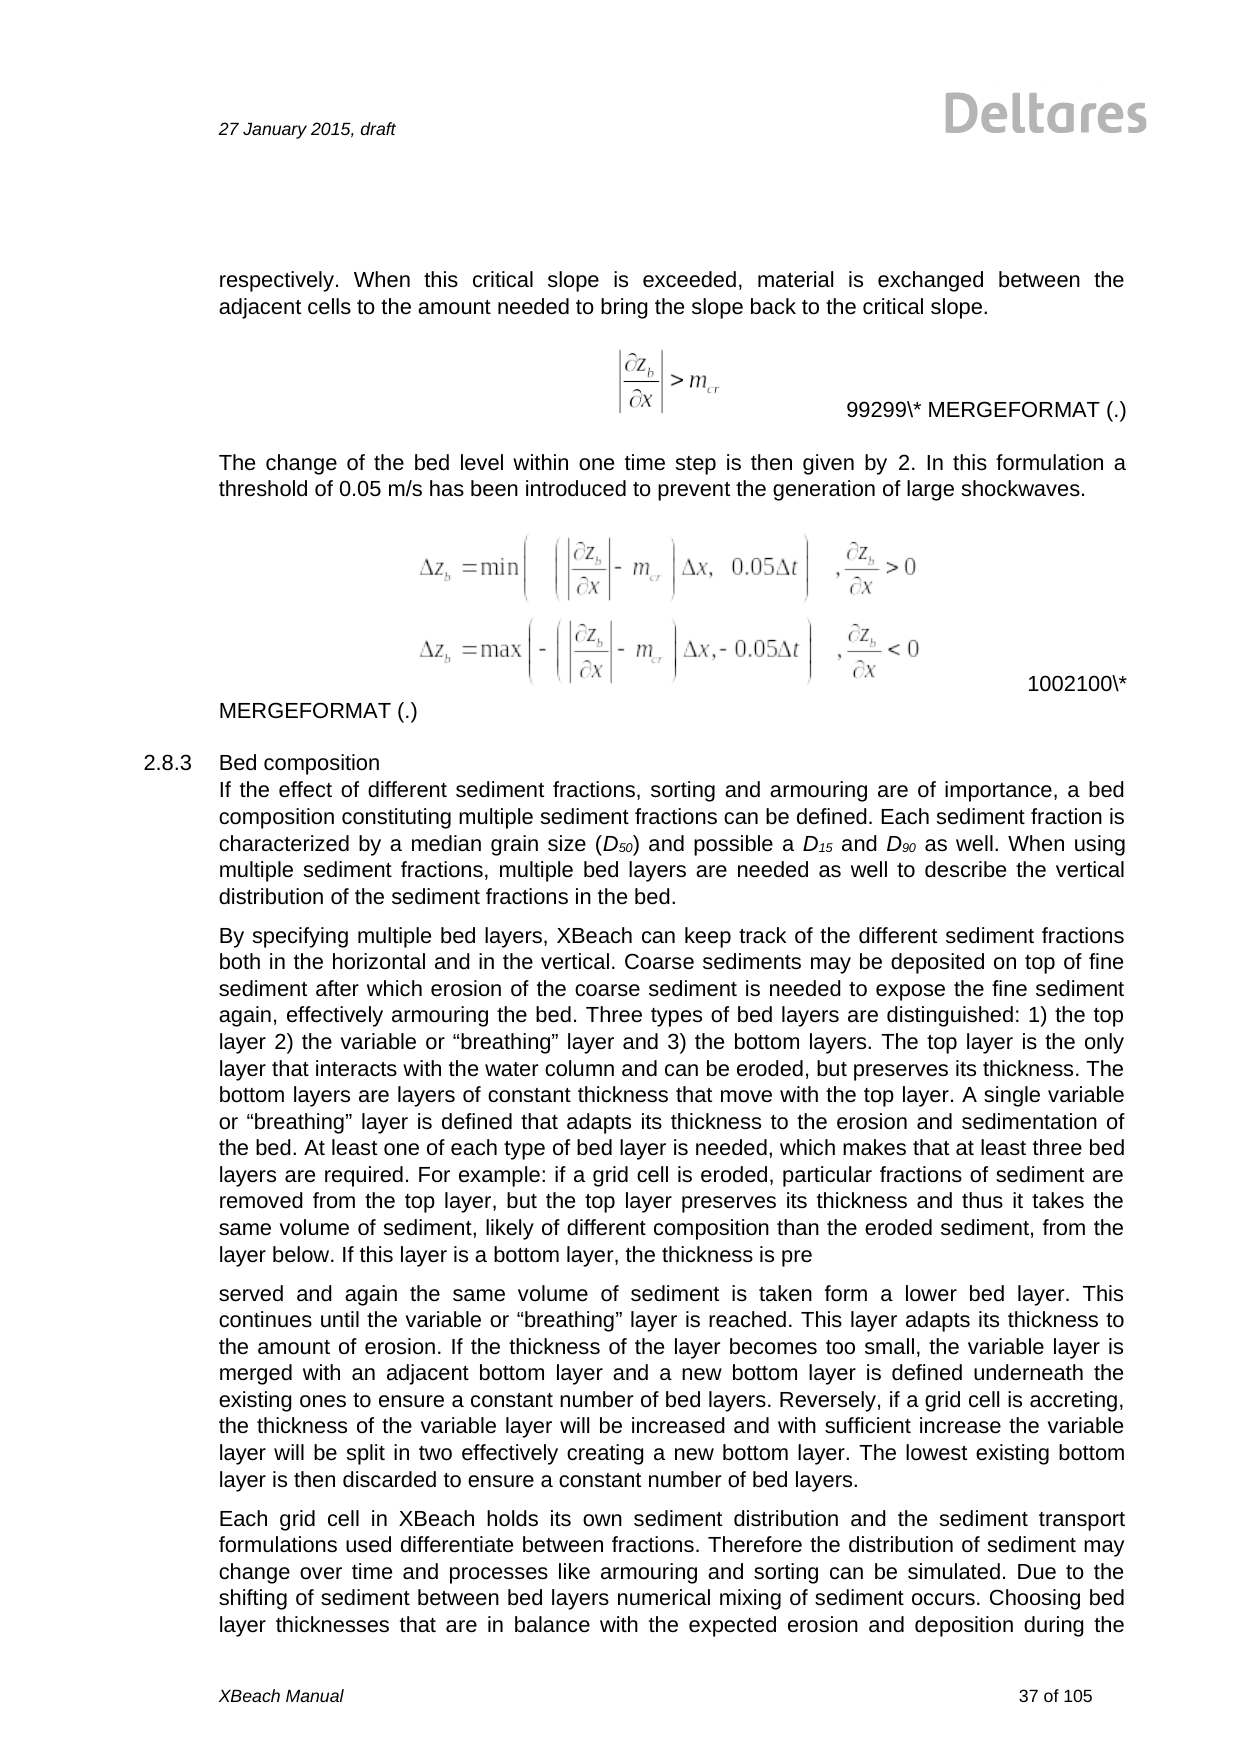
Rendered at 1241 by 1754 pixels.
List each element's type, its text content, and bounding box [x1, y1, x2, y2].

text served and again the same volume of sediment is taken form a lower bed layer. This continues until the variable or “breathing” layer is reached. This layer adapts its thickness to the amount of erosion. If the thickness of the layer becomes too small, the variable layer is merged with an adjacent bottom layer and a new bottom layer is defined underneath the existing ones to ensure a constant number of bed layers. Reversely, if a grid cell is accreting, the thickness of the variable layer will be increased and with sufficient increase the variable layer will be split in two effectively creating a new bottom layer. The lowest existing bottom layer is then discarded to ensure a constant number of bed layers. [218, 1279, 1126, 1492]
text If the effect of different sediment fractions, sorting and armouring are of importance, a bed composition constituting multiple sediment fractions can be defined. Each sediment fraction is characterized by a median grain size (D50) and possible a D15 and D90 as well. When using multiple sediment fractions, multiple bed layers are needed as well to describe the vertical distribution of the sediment fractions in the bed. [218, 776, 1126, 909]
text The change of the bed level within one time step is then given by . In this formulation a threshold of 0.05 m/s has been introduced to prevent the generation of large shockwaves. [218, 448, 1126, 501]
text By specifying multiple bed layers, XBeach can keep track of the different sediment fractions both in the horizontal and in the vertical. Coarse sediments may be deposited on top of fine sediment after which erosion of the coarse sediment is needed to expose the fine sediment again, effectively armouring the bed. Three types of bed layers are distinguished: 1) the top layer 2) the variable or “breathing” layer and 3) the bottom layers. The top layer is the only layer that interacts with the water column and can be eroded, but preserves its thickness. The bottom layers are layers of constant thickness that move with the top layer. A single variable or “breathing” layer is defined that adapts its thickness to the erosion and sedimentation of the bed. At least one of each type of bed layer is needed, which makes that at least three bed layers are required. For example: if a grid cell is eroded, particular fractions of sediment are removed from the top layer, but the top layer preserves its thickness and thus it takes the same volume of sediment, likely of different composition than the eroded sediment, from the layer below. If this layer is a bottom layer, the thickness is pre [218, 921, 1126, 1267]
subtitle Bed composition [192, 749, 1126, 776]
picture [945, 75, 1147, 133]
